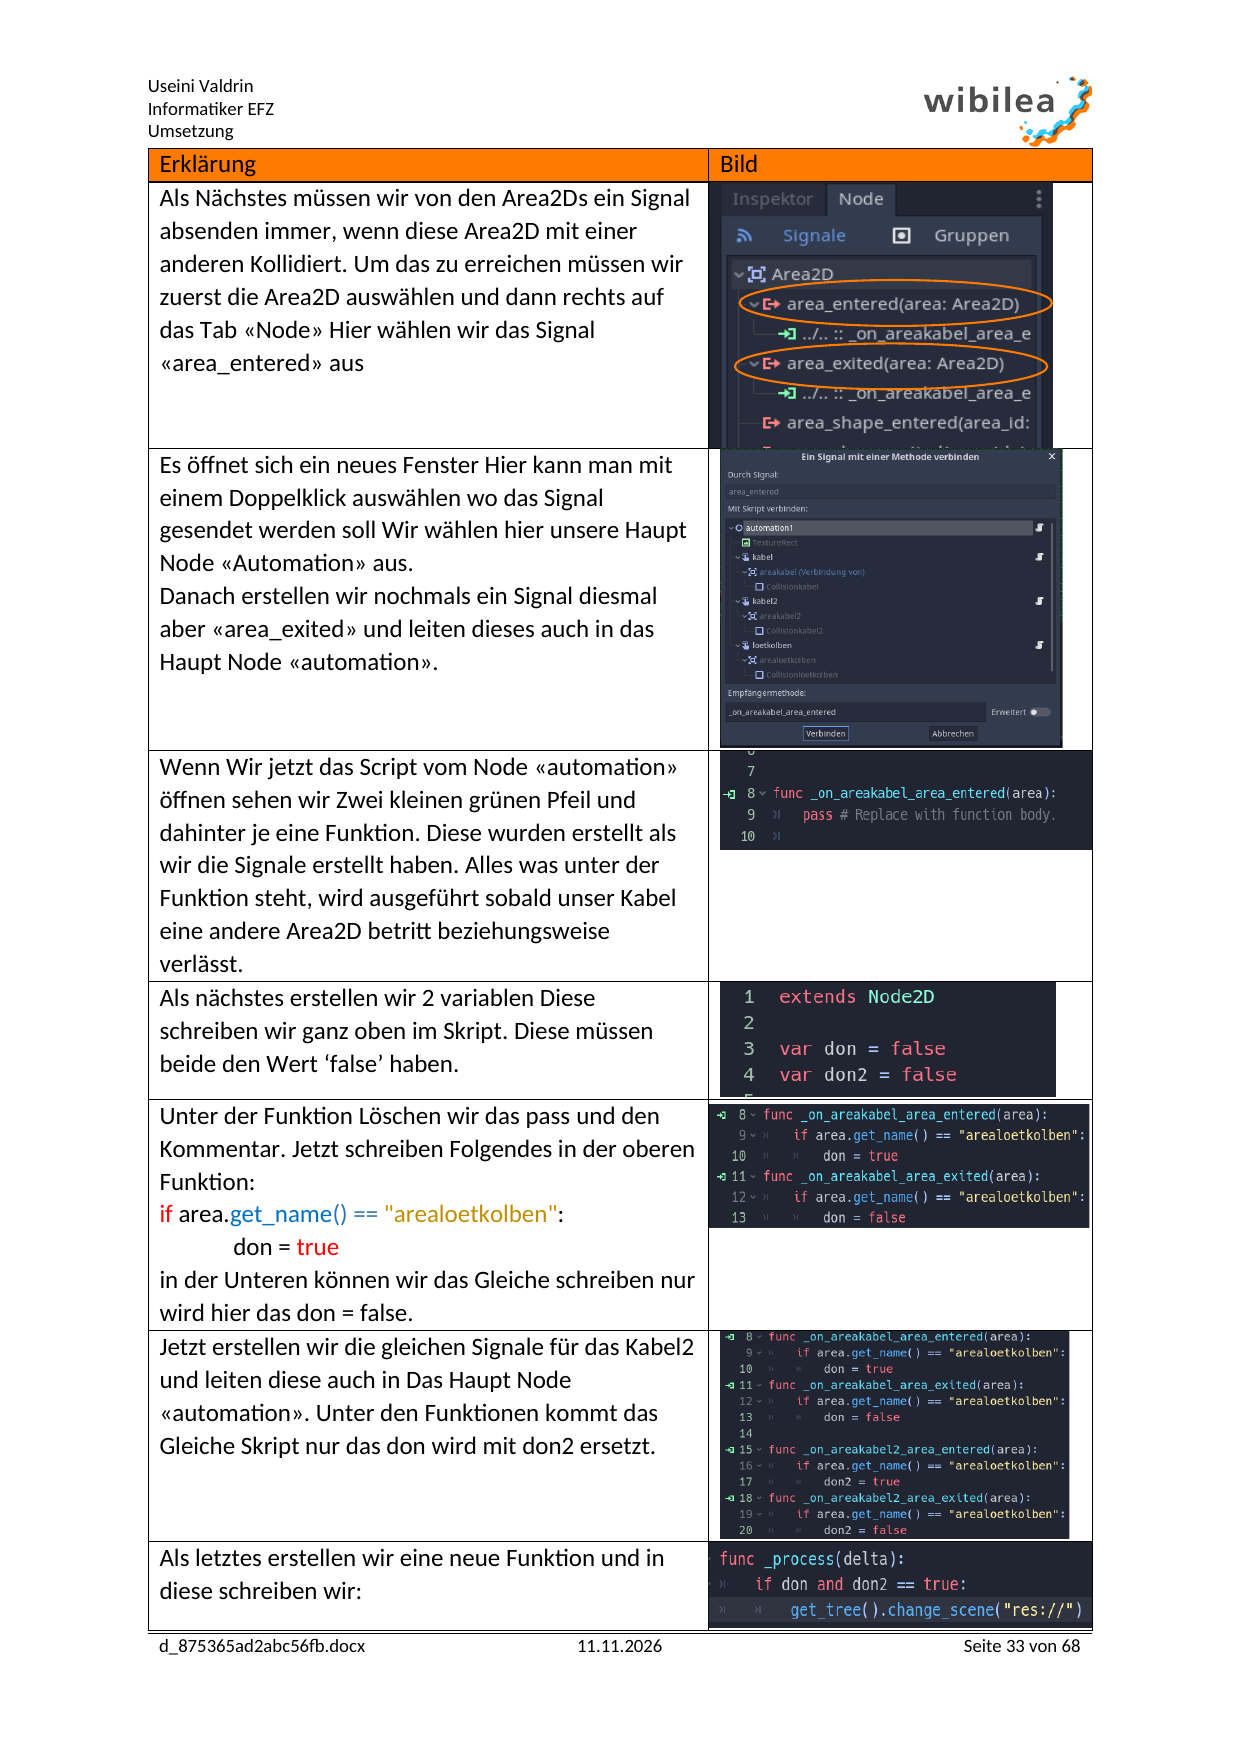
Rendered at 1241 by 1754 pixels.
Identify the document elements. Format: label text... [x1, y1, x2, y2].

table_cell [1053, 183, 1092, 448]
table_cell Es öffnet sich ein neues Fenster Hier kann man mit einem Doppelklick auswählen wo das Signal gesendet werden soll Wir wählen hier unsere Haupt Node «Automation» aus. Danach erstellen wir nochmals ein Signal diesmal aber «area_exited» und leiten dieses auch in das Haupt Node «automation». [149, 449, 708, 750]
table_cell [709, 1100, 1092, 1330]
table_cell Als Nächstes müssen wir von den Area2Ds ein Signal absenden immer, wenn diese Area2D mit einer anderen Kollidiert. Um das zu erreichen müssen wir zuerst die Area2D auswählen und dann rechts auf das Tab «Node» Hier wählen wir das Signal «area_entered» aus [149, 183, 708, 448]
picture [720, 1331, 1070, 1539]
picture [742, 282, 1050, 324]
picture [708, 1542, 1092, 1628]
table_header Erklärung [149, 149, 708, 181]
picture [720, 751, 1093, 850]
table_cell [709, 751, 1092, 981]
table_cell [709, 982, 1092, 1099]
table_cell Jetzt erstellen wir die gleichen Signale für das Kabel2 und leiten diese auch in Das Haupt Node «automation». Unter den Funktionen kommt das Gleiche Skript nur das don wird mit don2 ersetzt. [149, 1331, 708, 1541]
table_cell [709, 449, 1092, 750]
table_header Bild [709, 149, 1092, 181]
table_cell Als nächstes erstellen wir 2 variablen Diese schreiben wir ganz oben im Skript. Diese müssen beide den Wert ‘false’ haben. [149, 982, 708, 1099]
table_cell Unter der Funktion Löschen wir das pass und den Kommentar. Jetzt schreiben Folgendes in der oberen Funktion: if area.get_name() == "arealoetkolben": don = true in der Unteren können wir das Gleiche schreiben nur wird hier das don = false. [149, 1100, 708, 1330]
table_cell [709, 1331, 1092, 1541]
picture [709, 1104, 1090, 1228]
table_cell Wenn Wir jetzt das Script vom Node «automation» öffnen sehen wir Zwei kleinen grünen Pfeil und dahinter je eine Funktion. Diese wurden erstellt als wir die Signale erstellt haben. Alles was unter der Funktion steht, wird ausgeführt sobald unser Kabel eine andere Area2D betritt beziehungsweise verlässt. [149, 751, 708, 981]
picture [923, 75, 1093, 147]
picture [709, 182, 1063, 748]
picture [720, 982, 1056, 1097]
